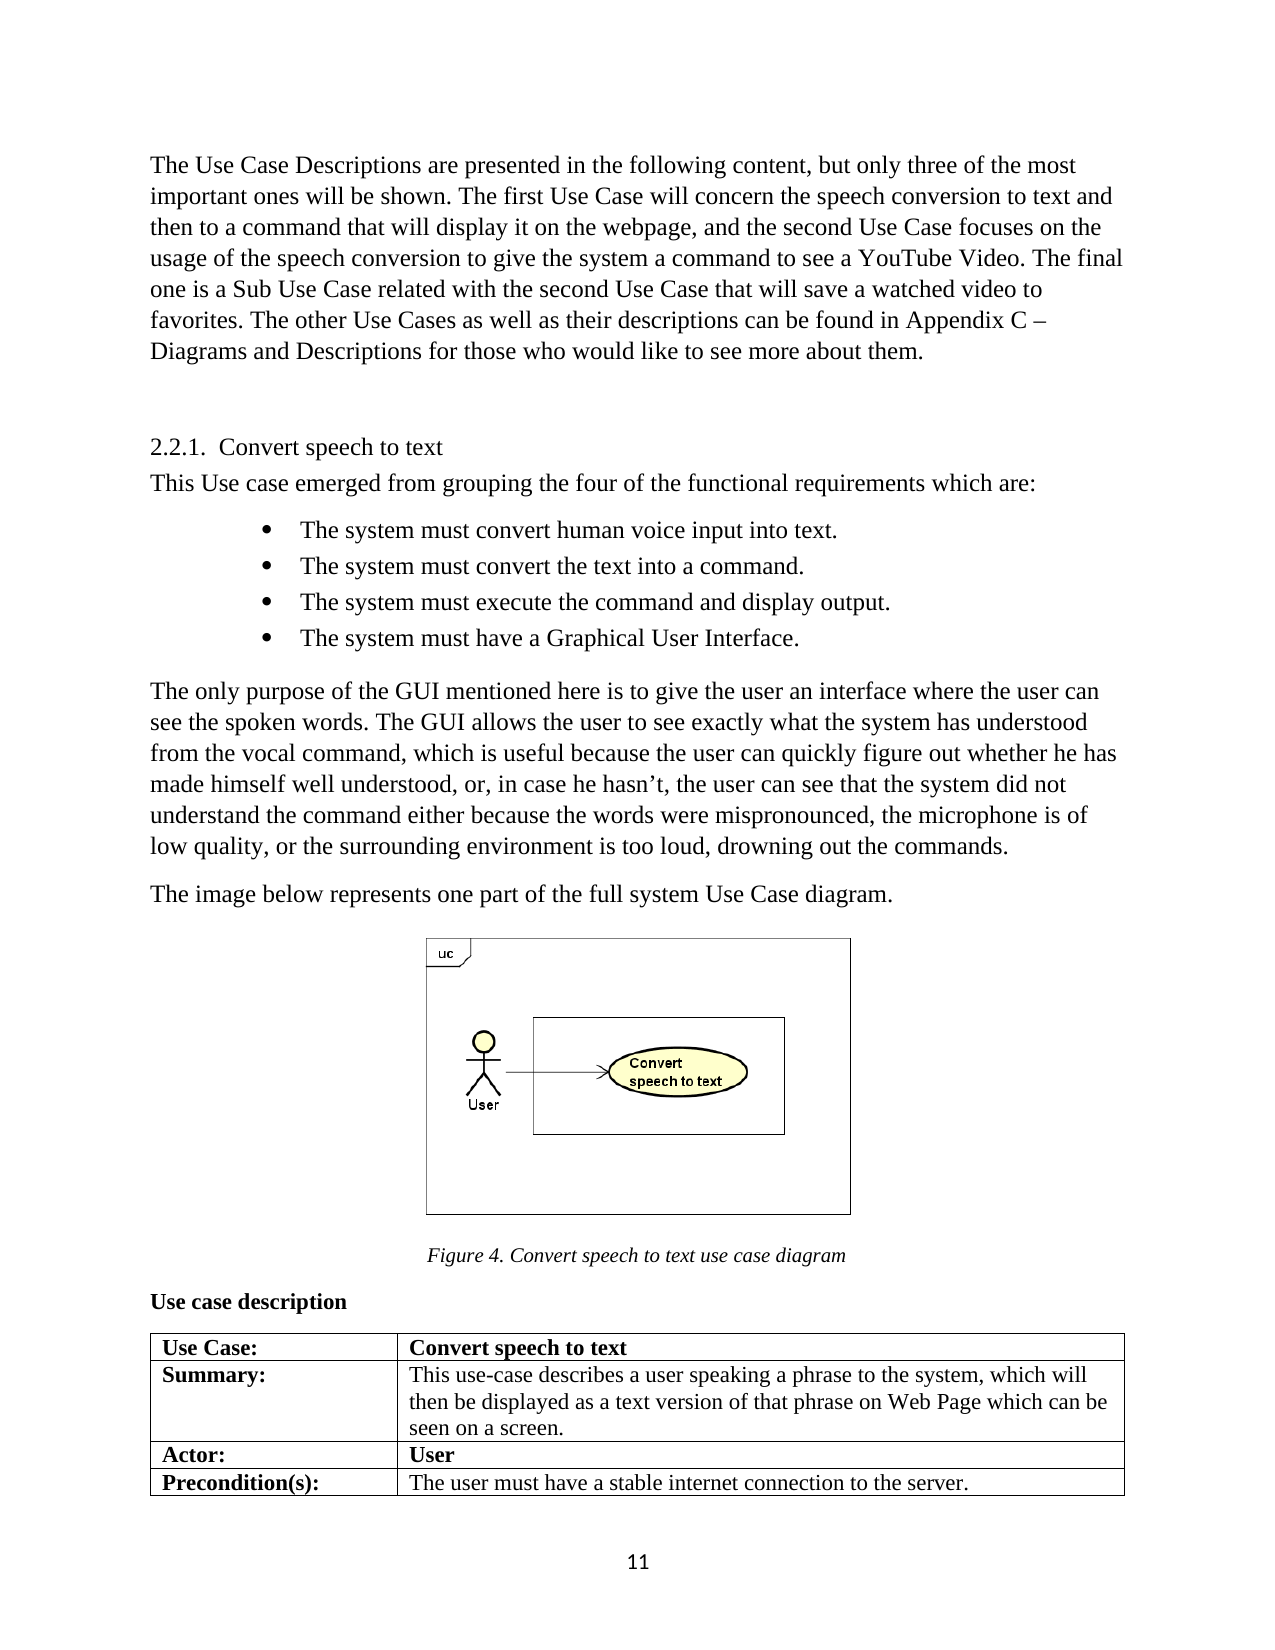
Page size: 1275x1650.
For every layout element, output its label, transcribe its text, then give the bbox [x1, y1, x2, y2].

table_cell This use-case describes a user speaking a phrase to the system, which will then be displayed as a text version of that phrase on Web Page which can be seen on a screen. [398, 1361, 1124, 1441]
text The only purpose of the GUI mentioned here is to give the user an interface where the user can see the spoken words. The GUI allows the user to see exactly what the system has understood from the vocal command, which is useful because the user can quickly figure out whether he has made himself well understood, or, in case he hasn’t, the user can see that the system did not understand the command either because the words were mispronounced, the microphone is of low quality, or the surrounding environment is too loud, drowning out the commands. [150, 676, 1125, 860]
table_cell Summary: [151, 1361, 397, 1441]
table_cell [398, 1469, 1124, 1495]
text Use case description [150, 1288, 1125, 1314]
picture [414, 926, 861, 1225]
list The system must convert the text into a command. [262, 551, 1125, 580]
table_header Use Case: [151, 1334, 397, 1360]
table_cell Actor: [151, 1442, 397, 1468]
list The system must execute the command and display output. [262, 587, 1125, 616]
table_cell User [398, 1442, 1124, 1468]
list The system must convert human voice input into text. [262, 515, 1125, 544]
list The system must have a Graphical User Interface. [262, 623, 1125, 652]
table_header Convert speech to text [398, 1334, 1124, 1360]
text Figure 4. Convert speech to text use case diagram [150, 1243, 1125, 1267]
subtitle 2.2.1. Convert speech to text [150, 432, 1125, 460]
text The Use Case Descriptions are presented in the following content, but only three of the most important ones will be shown. The first Use Case will concern the speech conversion to text and then to a command that will display it on the webpage, and the second Use Case focuses on the usage of the speech conversion to give the system a command to see a YouTube Video. The final one is a Sub Use Case related with the second Use Case that will save a watched video to favorites. The other Use Cases as well as their descriptions can be found in Appendix C – Diagrams and Descriptions for those who would like to see more about them. [150, 150, 1125, 365]
text The image below represents one part of the full system Use Case diagram. [150, 879, 1125, 907]
text This Use case emerged from grouping the four of the functional requirements which are: [150, 468, 1125, 496]
table_cell Precondition(s): [151, 1469, 397, 1495]
